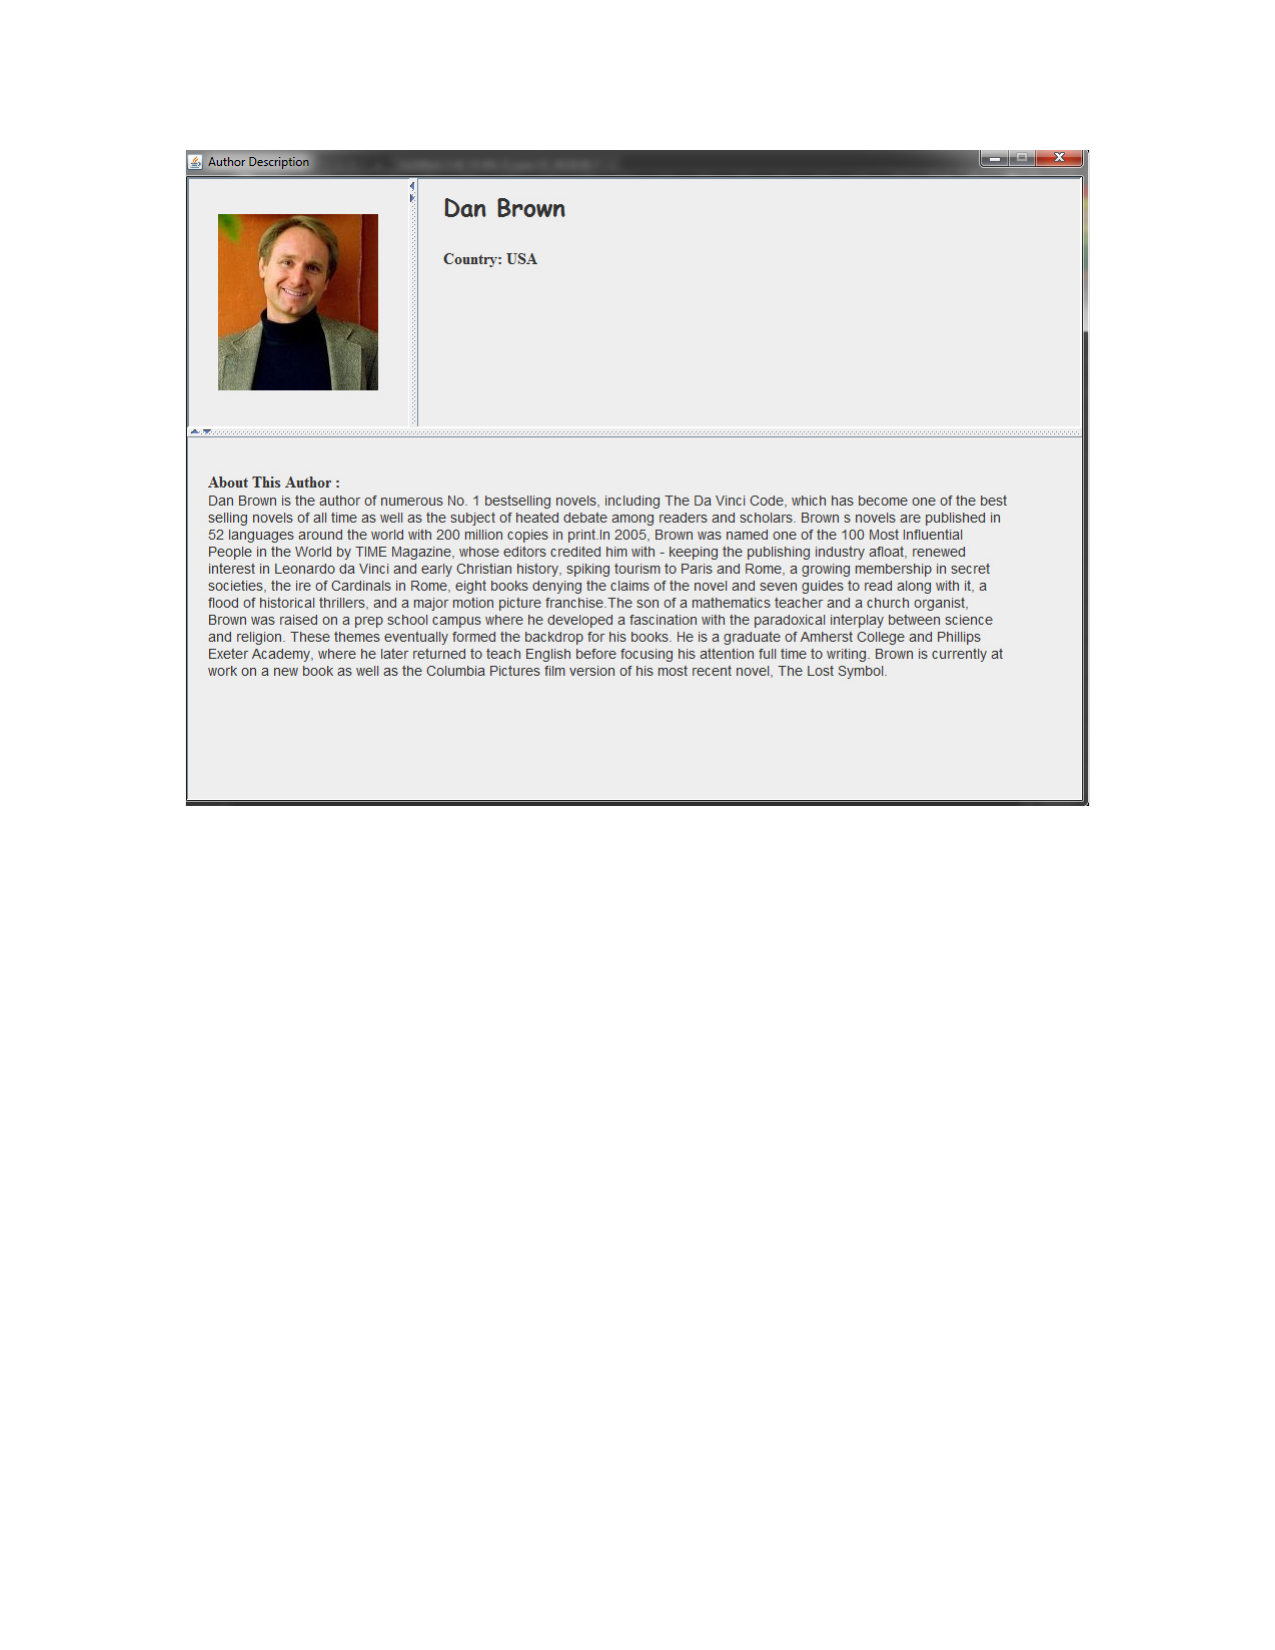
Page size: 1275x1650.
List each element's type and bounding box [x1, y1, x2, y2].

picture [185, 150, 1090, 806]
